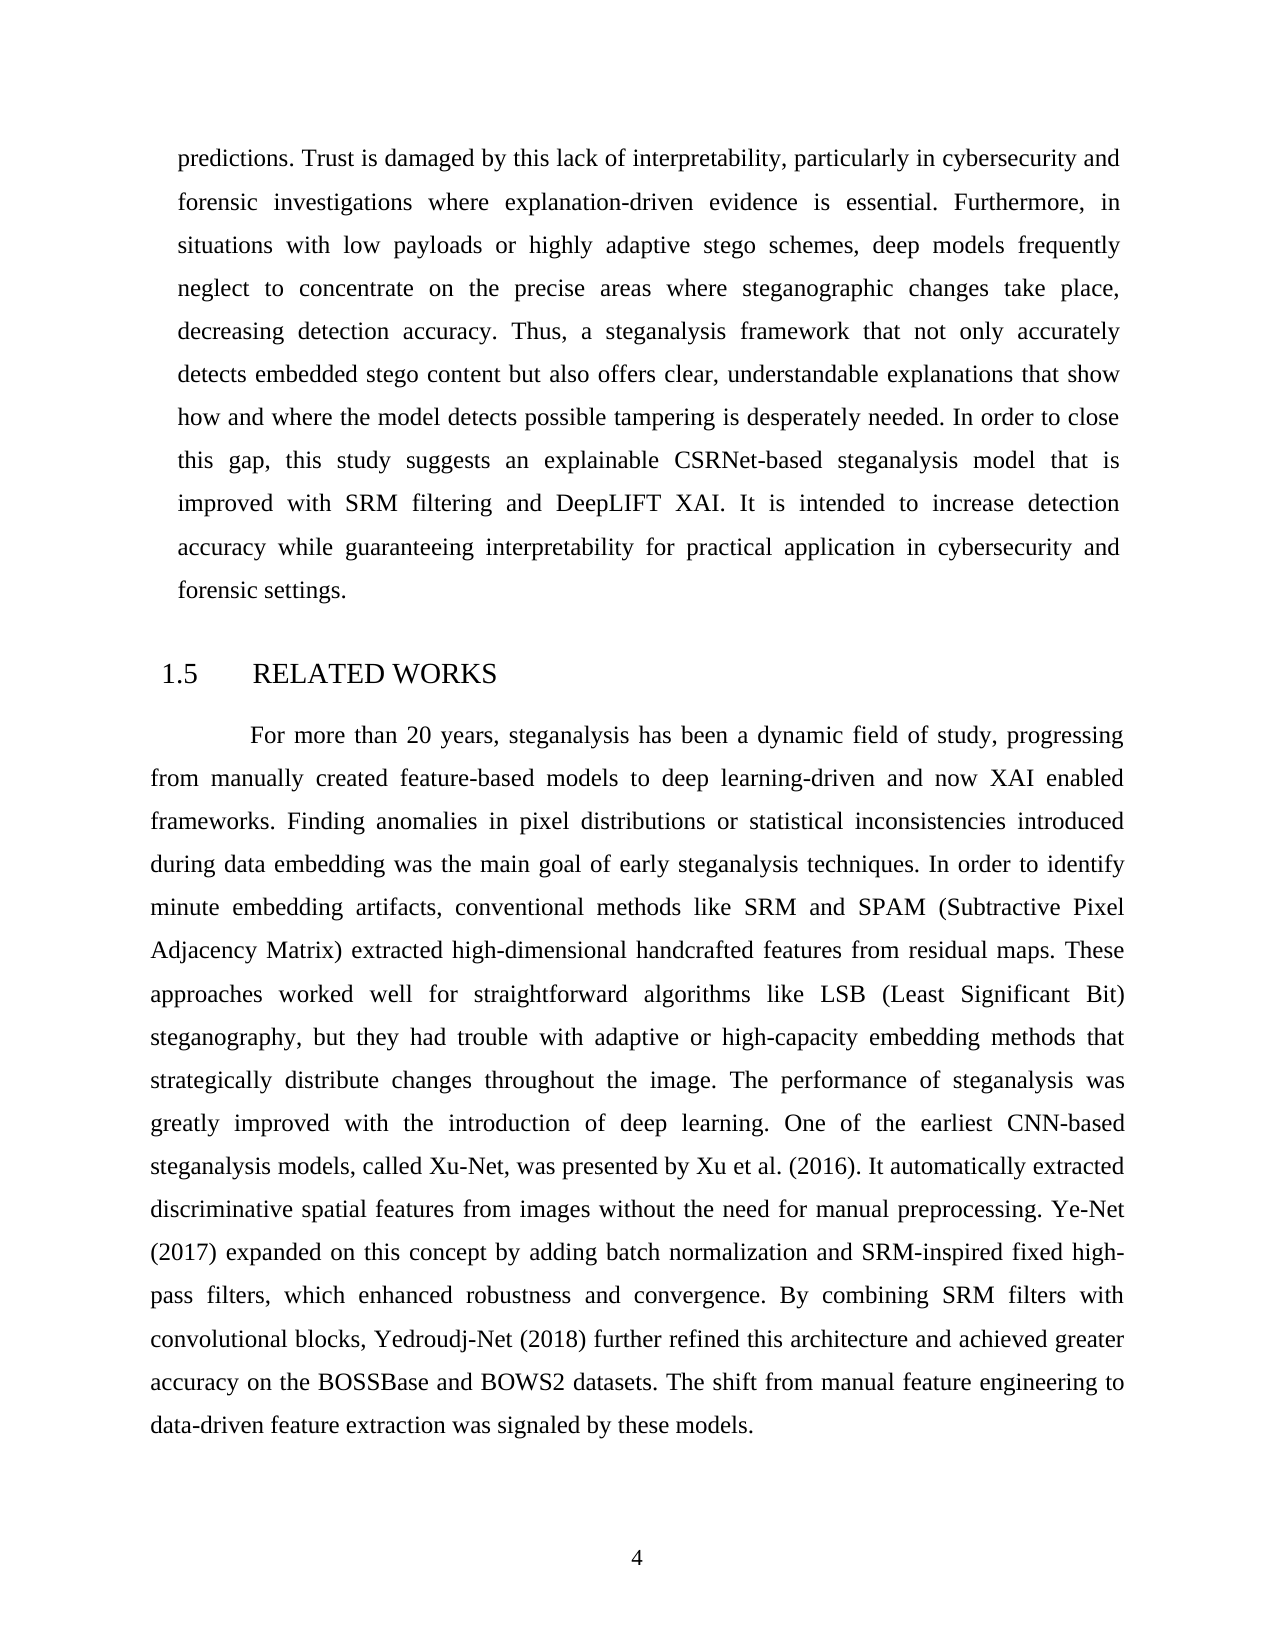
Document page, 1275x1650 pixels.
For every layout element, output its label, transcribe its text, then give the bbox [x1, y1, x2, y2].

list RELATED WORKS [143, 656, 1126, 690]
text For more than 20 years, steganalysis has been a dynamic field of study, progressing from manually created feature-based models to deep learning-driven and now XAI enabled frameworks. Finding anomalies in pixel distributions or statistical inconsistencies introduced during data embedding was the main goal of early steganalysis techniques. In order to identify minute embedding artifacts, conventional methods like SRM and SPAM (Subtractive Pixel Adjacency Matrix) extracted high-dimensional handcrafted features from residual maps. These approaches worked well for straightforward algorithms like LSB (Least Significant Bit) steganography, but they had trouble with adaptive or high-capacity embedding methods that strategically distribute changes throughout the image. The performance of steganalysis was greatly improved with the introduction of deep learning. One of the earliest CNN-based steganalysis models, called Xu-Net, was presented by Xu et al. (2016). It automatically extracted discriminative spatial features from images without the need for manual preprocessing. Ye-Net (2017) expanded on this concept by adding batch normalization and SRM-inspired fixed high-pass filters, which enhanced robustness and convergence. By combining SRM filters with convolutional blocks, Yedroudj-Net (2018) further refined this architecture and achieved greater accuracy on the BOSSBase and BOWS2 datasets. The shift from manual feature engineering to data-driven feature extraction was signaled by these models. [150, 720, 1126, 1439]
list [177, 143, 1121, 603]
